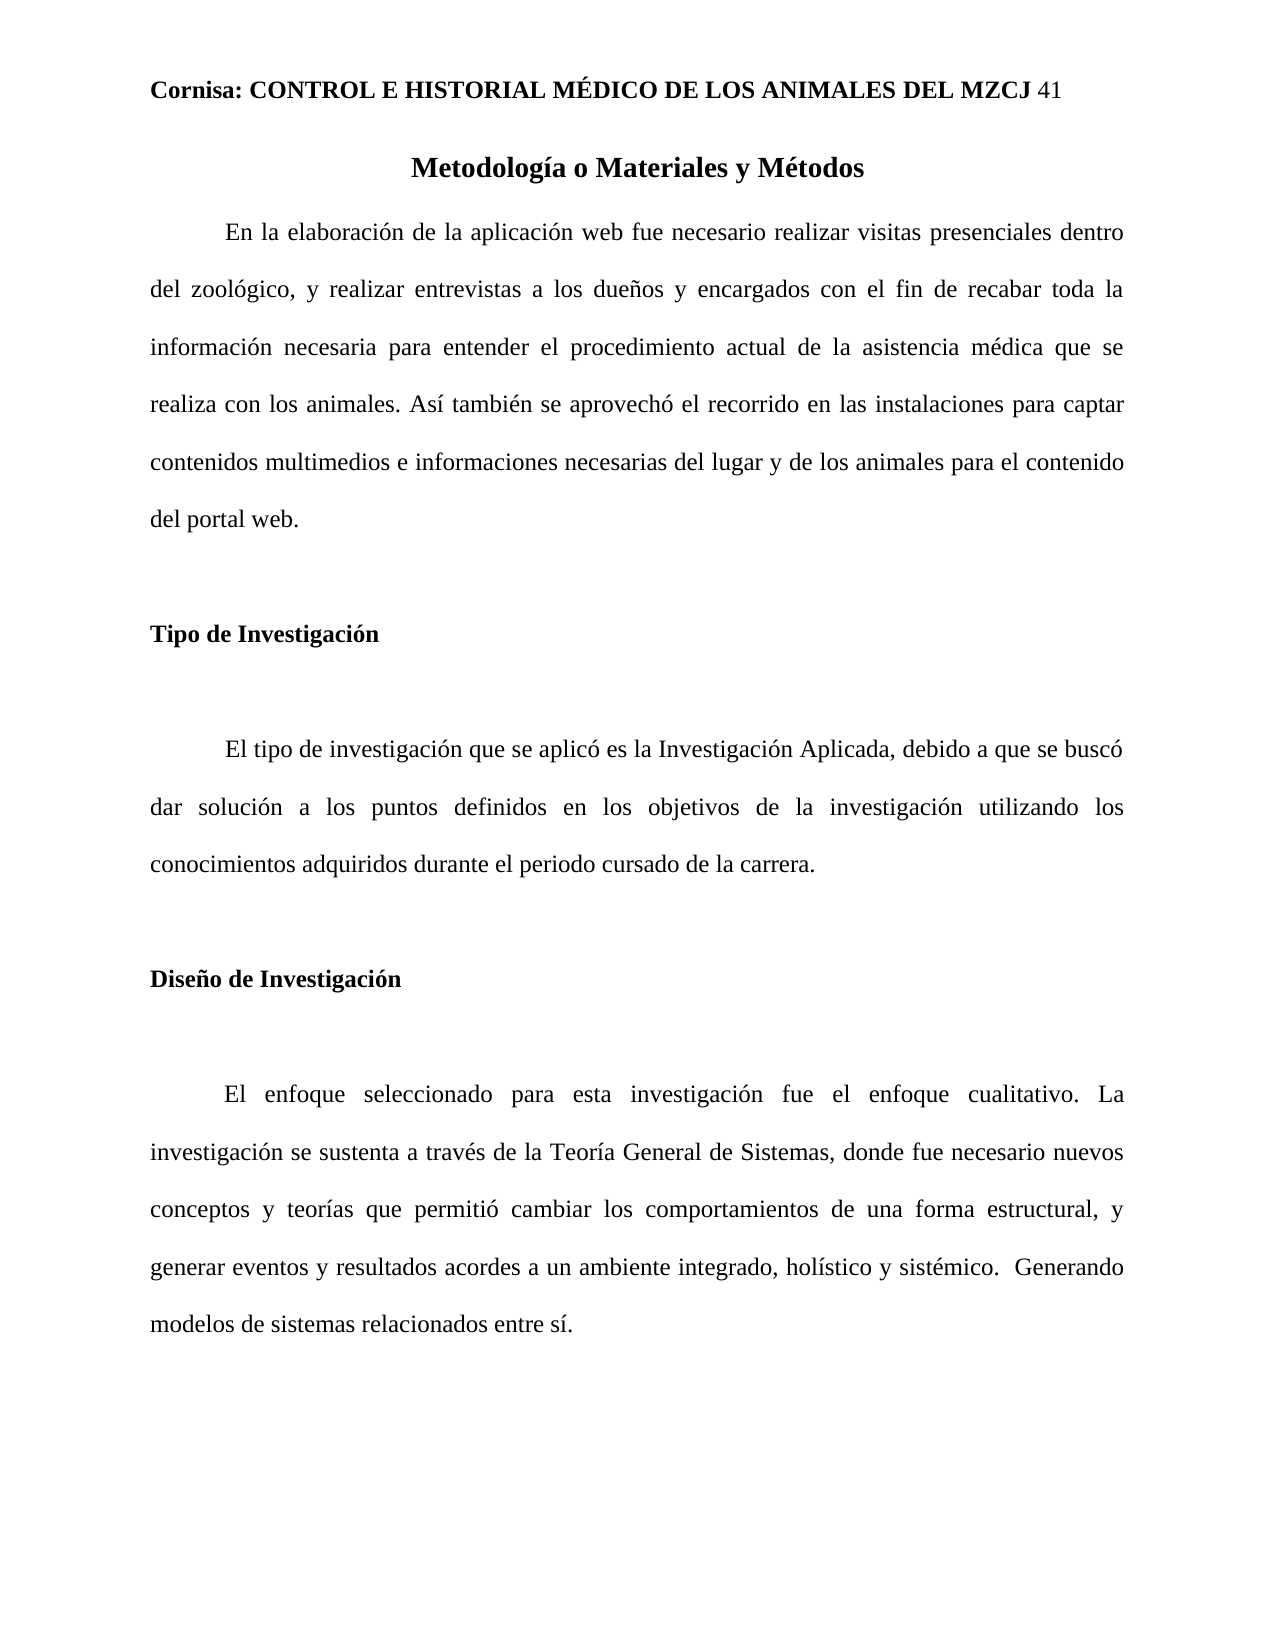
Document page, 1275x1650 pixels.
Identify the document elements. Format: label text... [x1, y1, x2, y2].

text El enfoque seleccionado para esta investigación fue el enfoque cualitativo. La investigación se sustenta a través de la Teoría General de Sistemas, donde fue necesario nuevos conceptos y teorías que permitió cambiar los comportamientos de una forma estructural, y generar eventos y resultados acordes a un ambiente integrado, holístico y sistémico. Generando modelos de sistemas relacionados entre sí. [150, 1079, 1125, 1338]
subtitle Tipo de Investigación [150, 619, 1125, 648]
subtitle Diseño de Investigación [150, 964, 1125, 993]
text En la elaboración de la aplicación web fue necesario realizar visitas presenciales dentro del zoológico, y realizar entrevistas a los dueños y encargados con el fin de recabar toda la información necesaria para entender el procedimiento actual de la asistencia médica que se realiza con los animales. Así también se aprovechó el recorrido en las instalaciones para captar contenidos multimedios e informaciones necesarias del lugar y de los animales para el contenido del portal web. [150, 217, 1125, 533]
text El tipo de investigación que se aplicó es la Investigación Aplicada, debido a que se buscó dar solución a los puntos definidos en los objetivos de la investigación utilizando los conocimientos adquiridos durante el periodo cursado de la carrera. [150, 734, 1125, 878]
subtitle Metodología o Materiales y Métodos [150, 150, 1125, 183]
